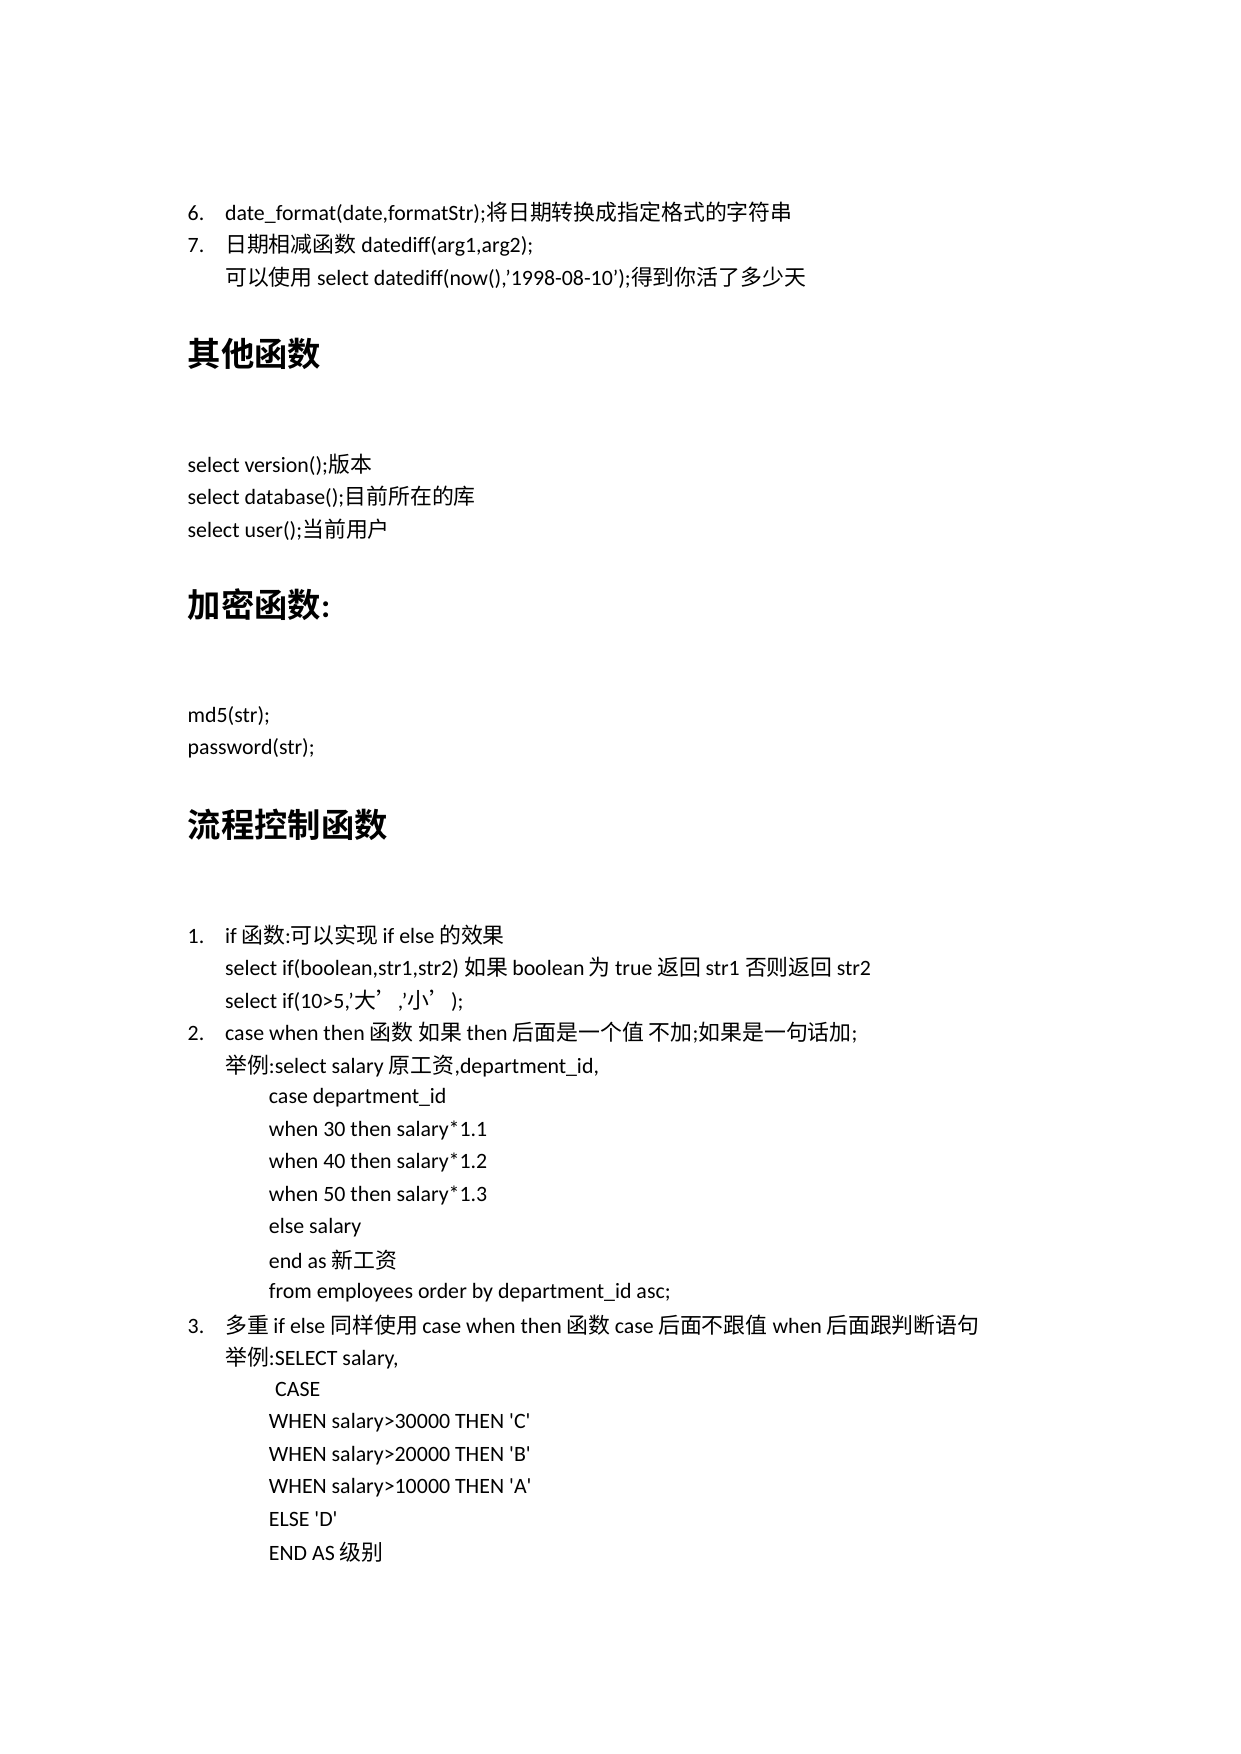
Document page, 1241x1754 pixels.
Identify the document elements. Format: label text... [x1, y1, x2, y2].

list case when then 函数 如果then 后面是一个值 不加;如果是一句话加; [187, 1015, 1053, 1047]
text CASE [269, 1372, 1053, 1405]
text WHEN salary>10000 THEN 'A' [250, 1470, 1053, 1502]
text WHEN salary>30000 THEN 'C' [262, 1405, 1053, 1437]
list when 40 then salary*1.2 [225, 1145, 1053, 1177]
text END AS 级别 [237, 1535, 1053, 1567]
list date_format(date,formatStr);将日期转换成指定格式的字符串 [187, 194, 1053, 227]
list 日期相减函数 datediff(arg1,arg2); [187, 227, 1053, 259]
text select database();目前所在的库 [187, 479, 1053, 511]
text ELSE 'D' [244, 1502, 1053, 1535]
list end as 新工资 [225, 1242, 1053, 1275]
text 举例:select salary 原工资,department_id, [187, 1047, 1053, 1080]
list case department_id [225, 1080, 1053, 1112]
text select version();版本 [187, 446, 1053, 479]
list else salary [225, 1210, 1053, 1242]
subtitle 加密函数: [187, 571, 1053, 636]
list 可以使用select datediff(now(),’1998-08-10’);得到你活了多少天 [225, 259, 1053, 292]
list 多重if else 同样使用case when then函数 case后面不跟值 when后面跟判断语句 [187, 1307, 1053, 1340]
list if函数:可以实现if else的效果 [187, 917, 1053, 950]
list select if(boolean,str1,str2) 如果boolean为true 返回str1 否则返回str2 [225, 950, 1053, 982]
subtitle 流程控制函数 [187, 790, 1053, 855]
list when 50 then salary*1.3 [225, 1177, 1053, 1210]
text WHEN salary>20000 THEN 'B' [256, 1437, 1053, 1470]
text md5(str); [187, 698, 1053, 731]
list from employees order by department_id asc; [262, 1275, 1053, 1307]
text 举例:SELECT salary, [187, 1340, 1053, 1372]
text select user();当前用户 [187, 511, 1053, 544]
text password(str); [187, 731, 1053, 763]
list when 30 then salary*1.1 [225, 1112, 1053, 1145]
list select if(10>5,’大’,’小’); [225, 982, 1053, 1015]
subtitle 其他函数 [187, 319, 1053, 384]
